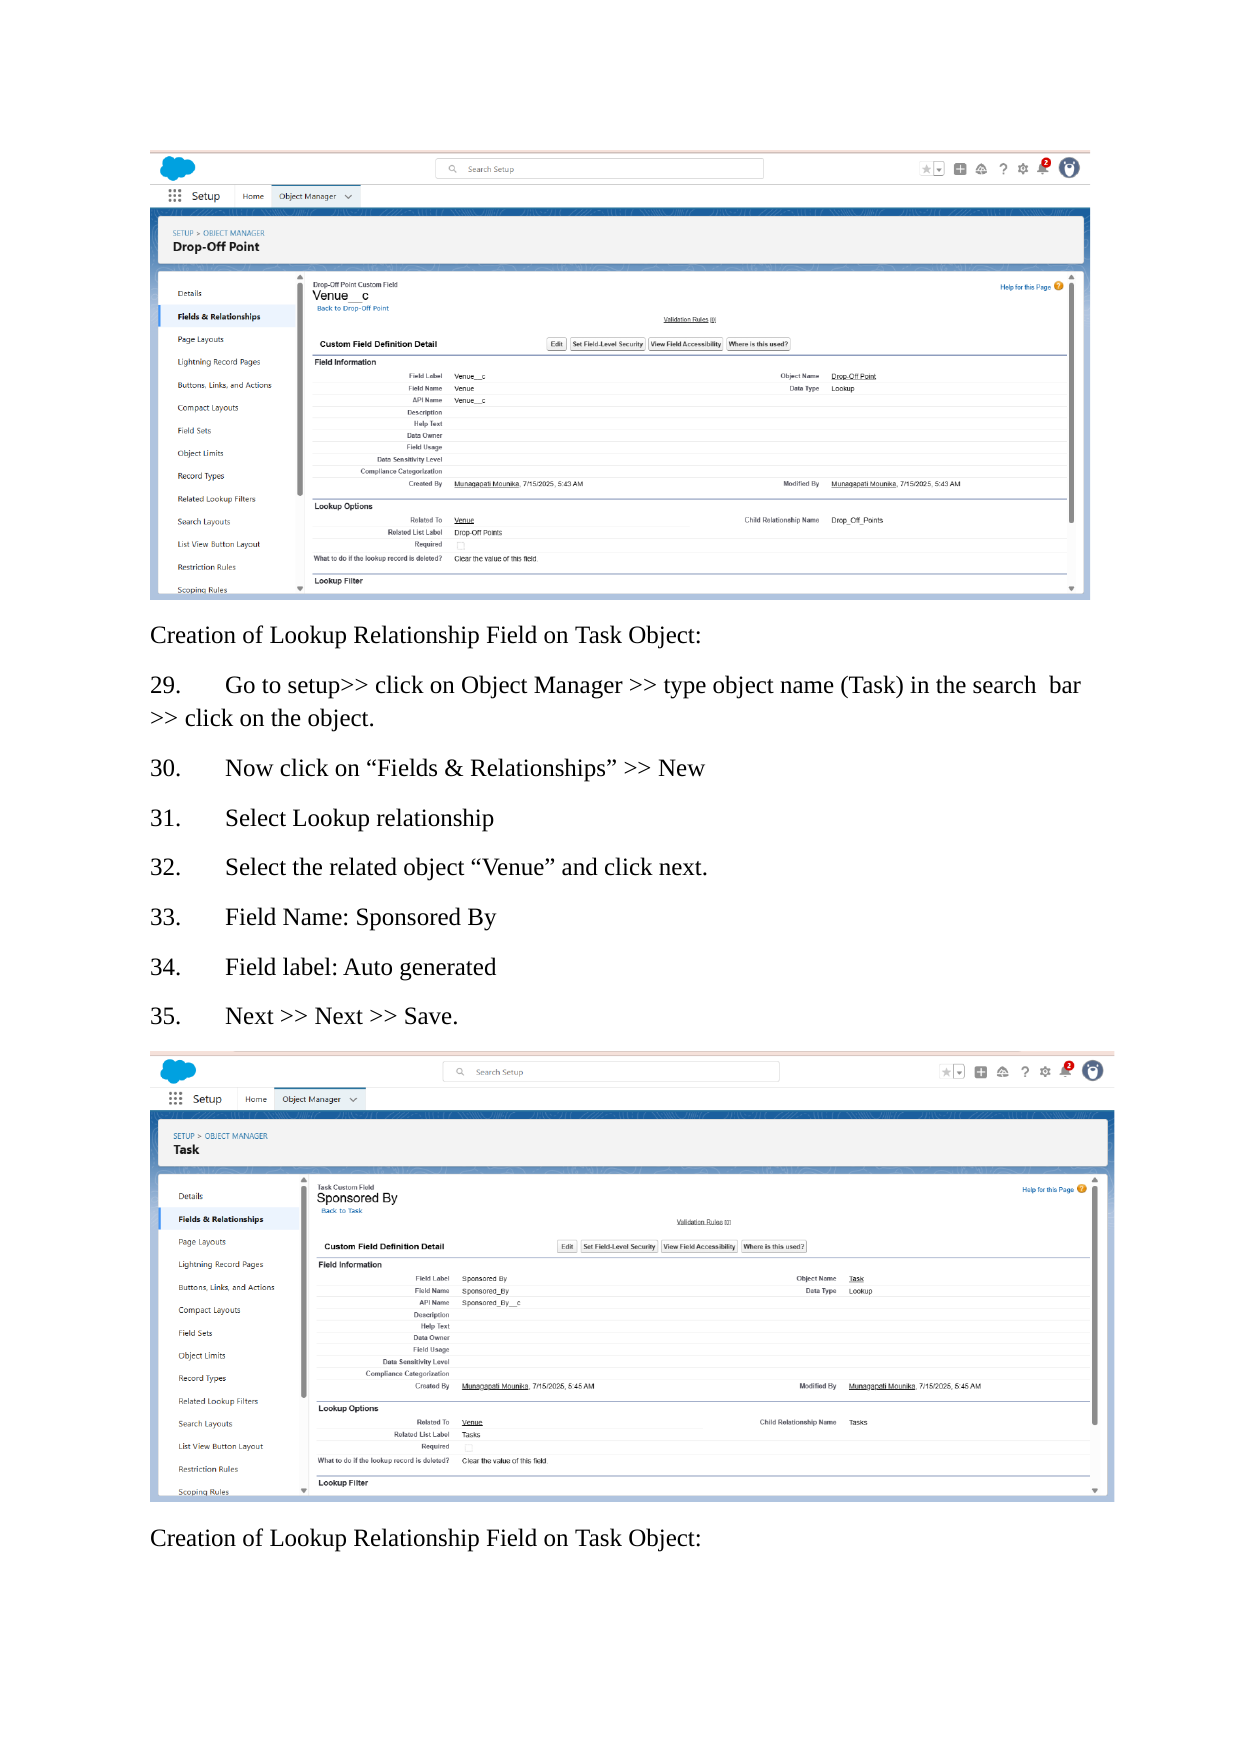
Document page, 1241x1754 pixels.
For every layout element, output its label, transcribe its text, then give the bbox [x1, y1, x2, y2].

list Now click on “Fields & Relationships” >> New [150, 753, 1090, 782]
list Select the related object “Venue” and click next. [150, 852, 1090, 881]
text Creation of Lookup Relationship Field on Task Object: [150, 621, 1090, 649]
list Field label: Auto generated [150, 952, 1090, 981]
text Creation of Lookup Relationship Field on Task Object: [150, 1523, 1090, 1552]
list Select Lookup relationship [150, 803, 1090, 831]
list Field Name: Sponsored By [150, 902, 1090, 931]
picture [150, 150, 1091, 600]
list Go to setup>> click on Object Manager >> type object name (Task) in the search bar >> click on the object. [150, 670, 1090, 732]
list Next >> Next >> Save. [150, 1001, 1090, 1030]
picture [150, 1051, 1115, 1502]
